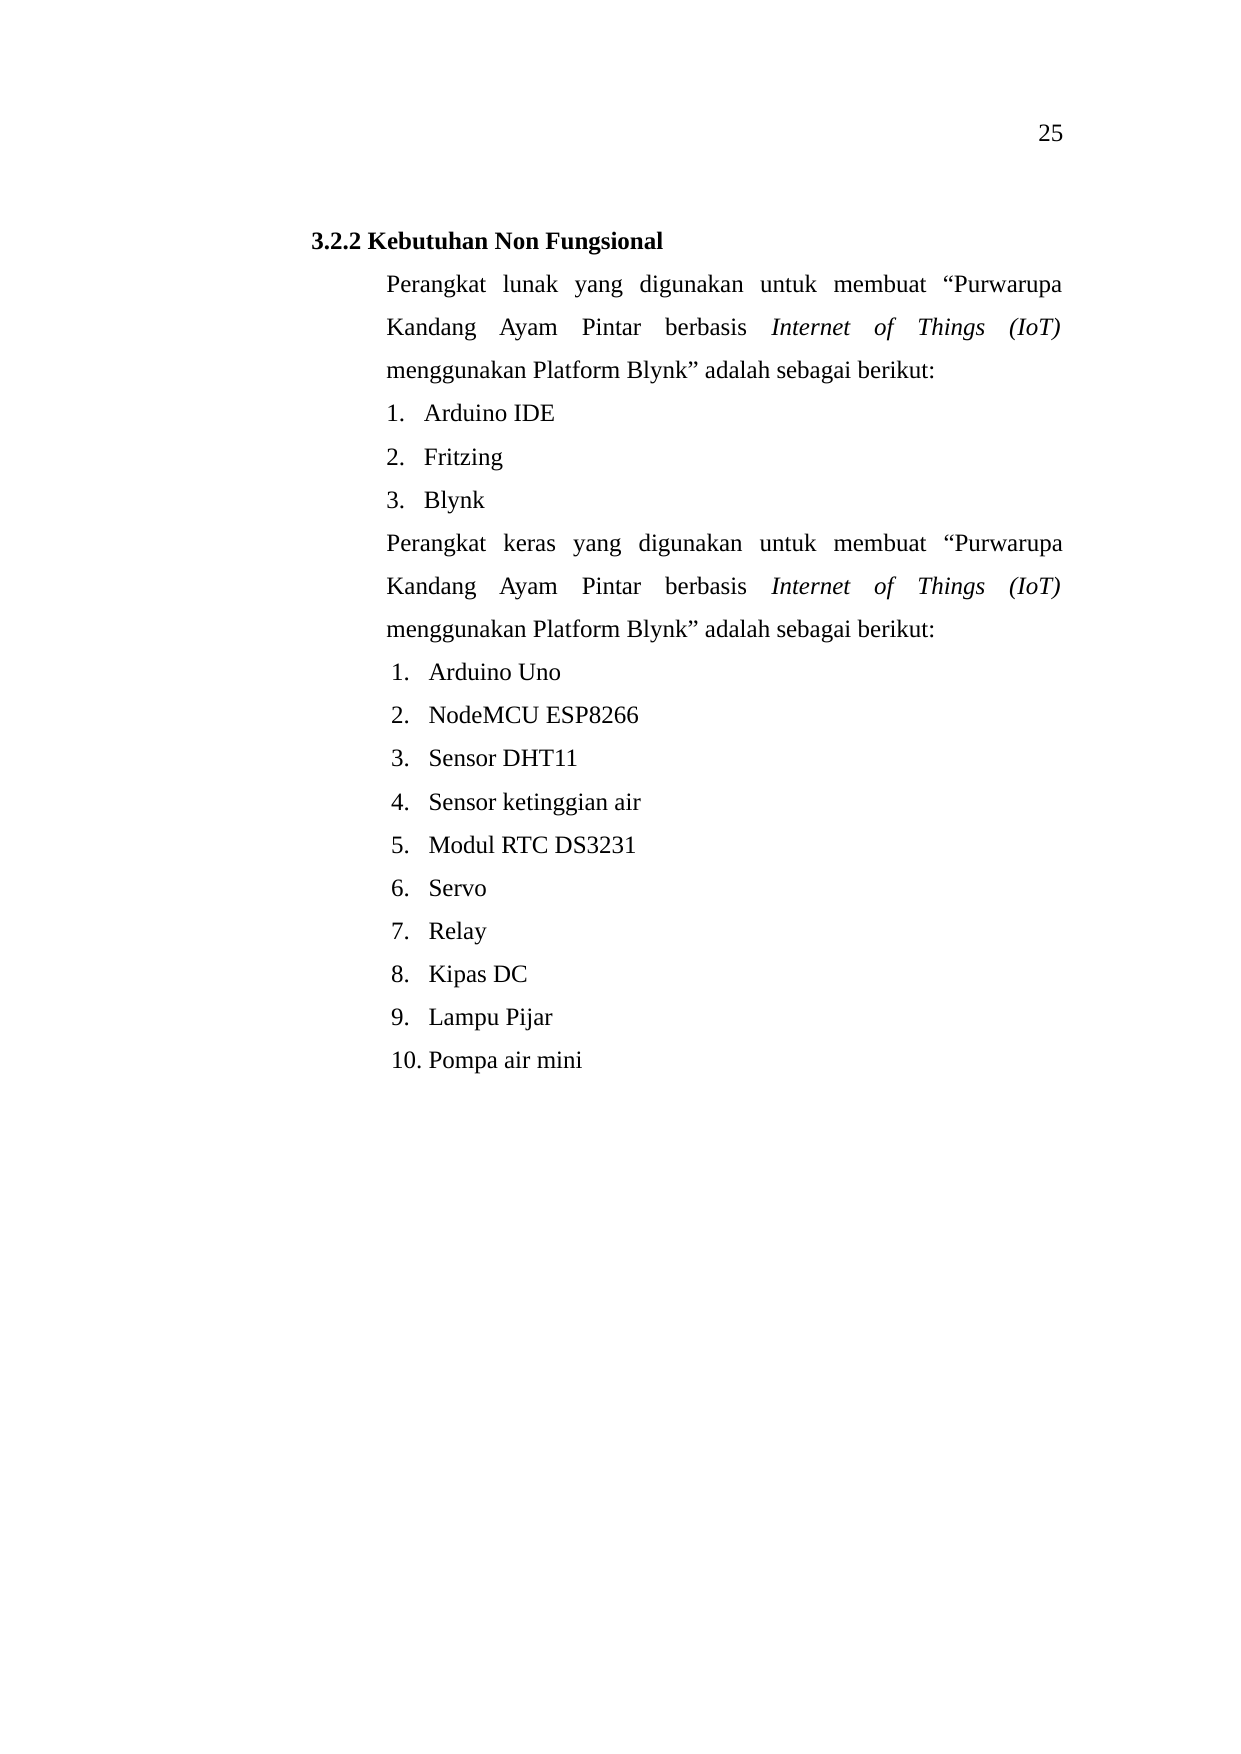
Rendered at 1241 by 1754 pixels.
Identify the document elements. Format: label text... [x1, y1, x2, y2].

list Sensor ketinggian air [391, 787, 1063, 815]
list Lampu Pijar [391, 1002, 1063, 1031]
list Modul RTC DS3231 [391, 830, 1063, 858]
subtitle Kebutuhan Non Fungsional [311, 226, 1063, 255]
list Perangkat lunak yang digunakan untuk membuat “Purwarupa Kandang Ayam Pintar berbasis Internet of Things (IoT) menggunakan Platform Blynk” adalah sebagai berikut: [386, 269, 1063, 384]
list Perangkat keras yang digunakan untuk membuat “Purwarupa Kandang Ayam Pintar berbasis Internet of Things (IoT) menggunakan Platform Blynk” adalah sebagai berikut: [386, 528, 1063, 643]
list Fritzing [386, 442, 1063, 470]
list NodeMCU ESP8266 [391, 700, 1063, 729]
list Servo [391, 873, 1063, 902]
list Relay [391, 916, 1063, 945]
list Arduino IDE [386, 398, 1063, 427]
list Arduino Uno [391, 657, 1063, 686]
list Kipas DC [391, 959, 1063, 988]
list Pompa air mini [391, 1045, 1063, 1074]
list Blynk [386, 485, 1063, 513]
list Sensor DHT11 [391, 743, 1063, 772]
